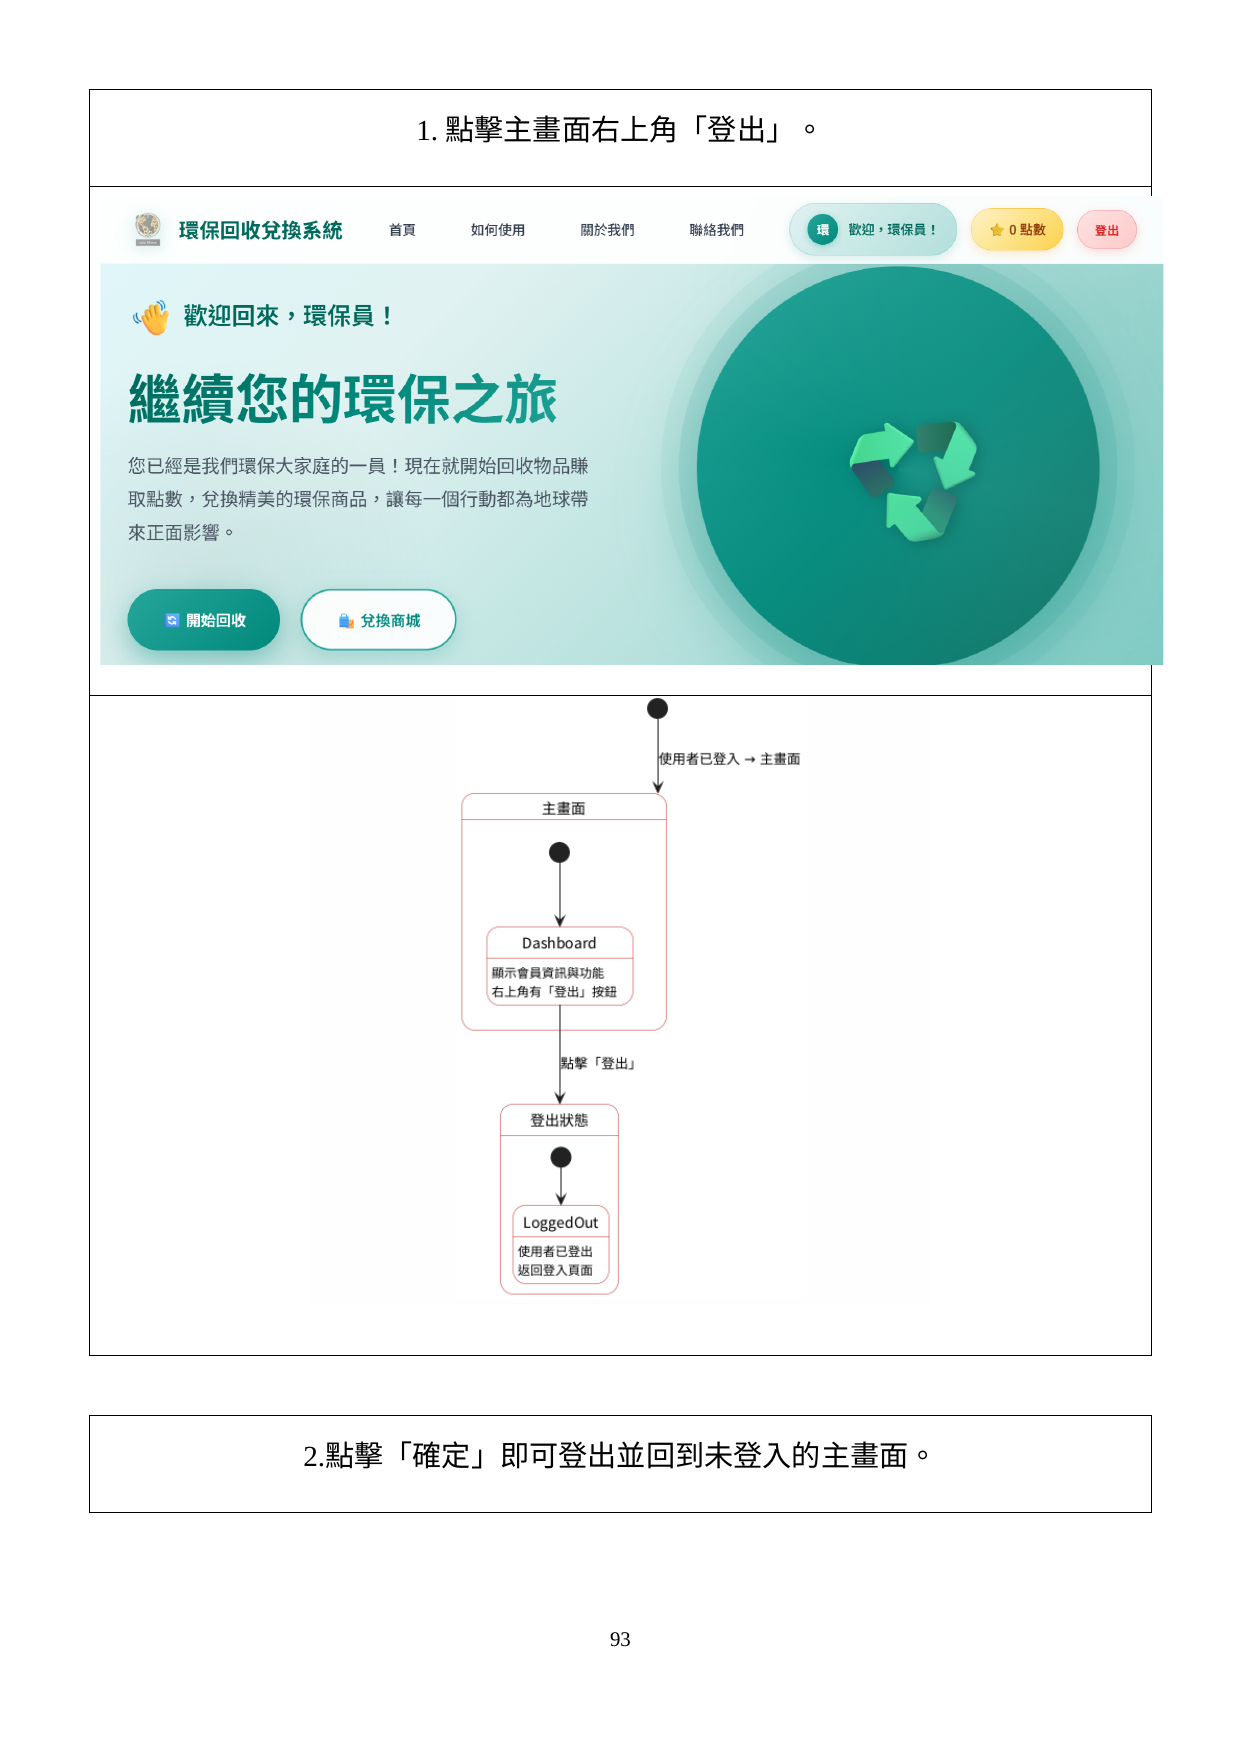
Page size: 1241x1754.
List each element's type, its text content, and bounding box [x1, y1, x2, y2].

picture [308, 696, 932, 1304]
table_cell [90, 696, 1151, 1355]
table_header 1. 點擊主畫面右上角「登出」。 [90, 90, 1151, 186]
picture [100, 196, 1164, 665]
table_cell [90, 187, 1151, 695]
table_header 2.點擊「確定」即可登出並回到未登入的主畫面。 [90, 1416, 1151, 1512]
